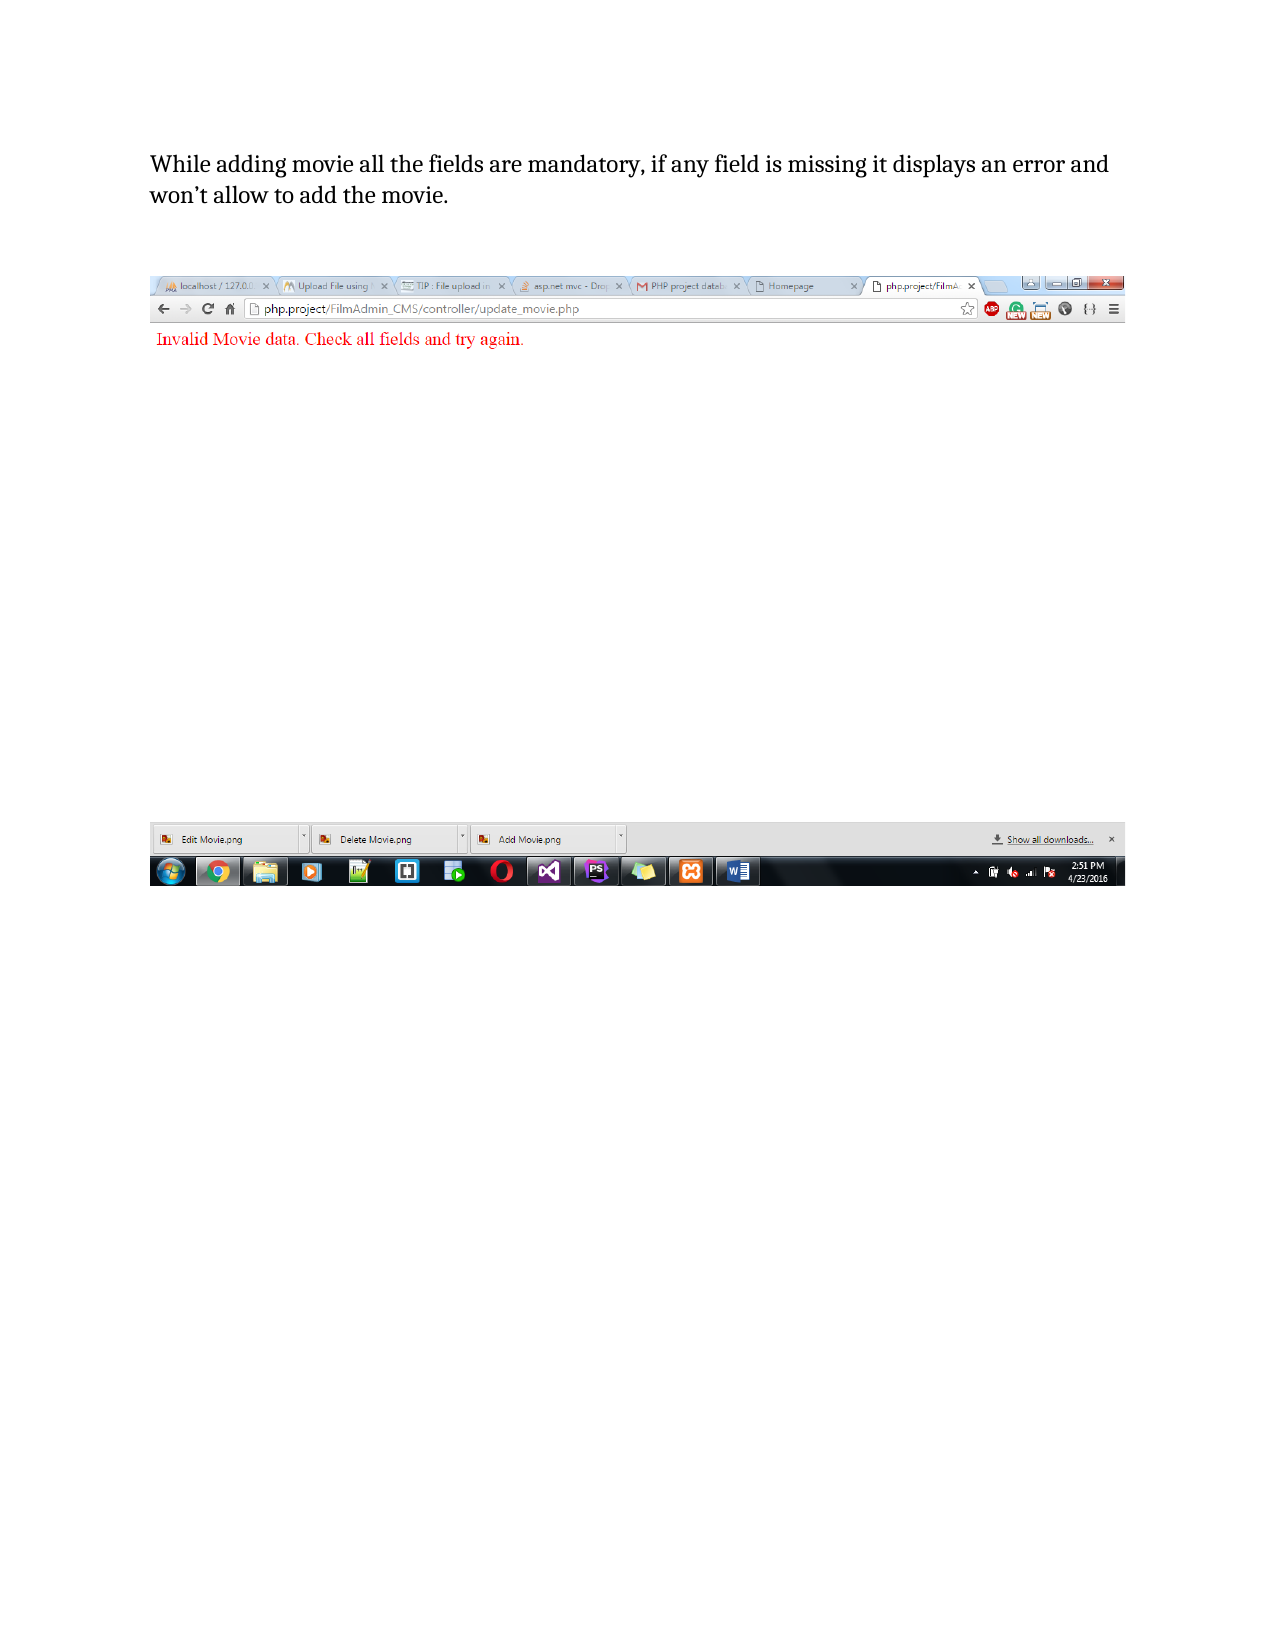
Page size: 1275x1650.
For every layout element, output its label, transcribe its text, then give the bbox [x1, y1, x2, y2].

text While adding movie all the fields are mandatory, if any field is missing it displays an error and won’t allow to add the movie. [150, 150, 1125, 210]
picture [150, 276, 1125, 886]
